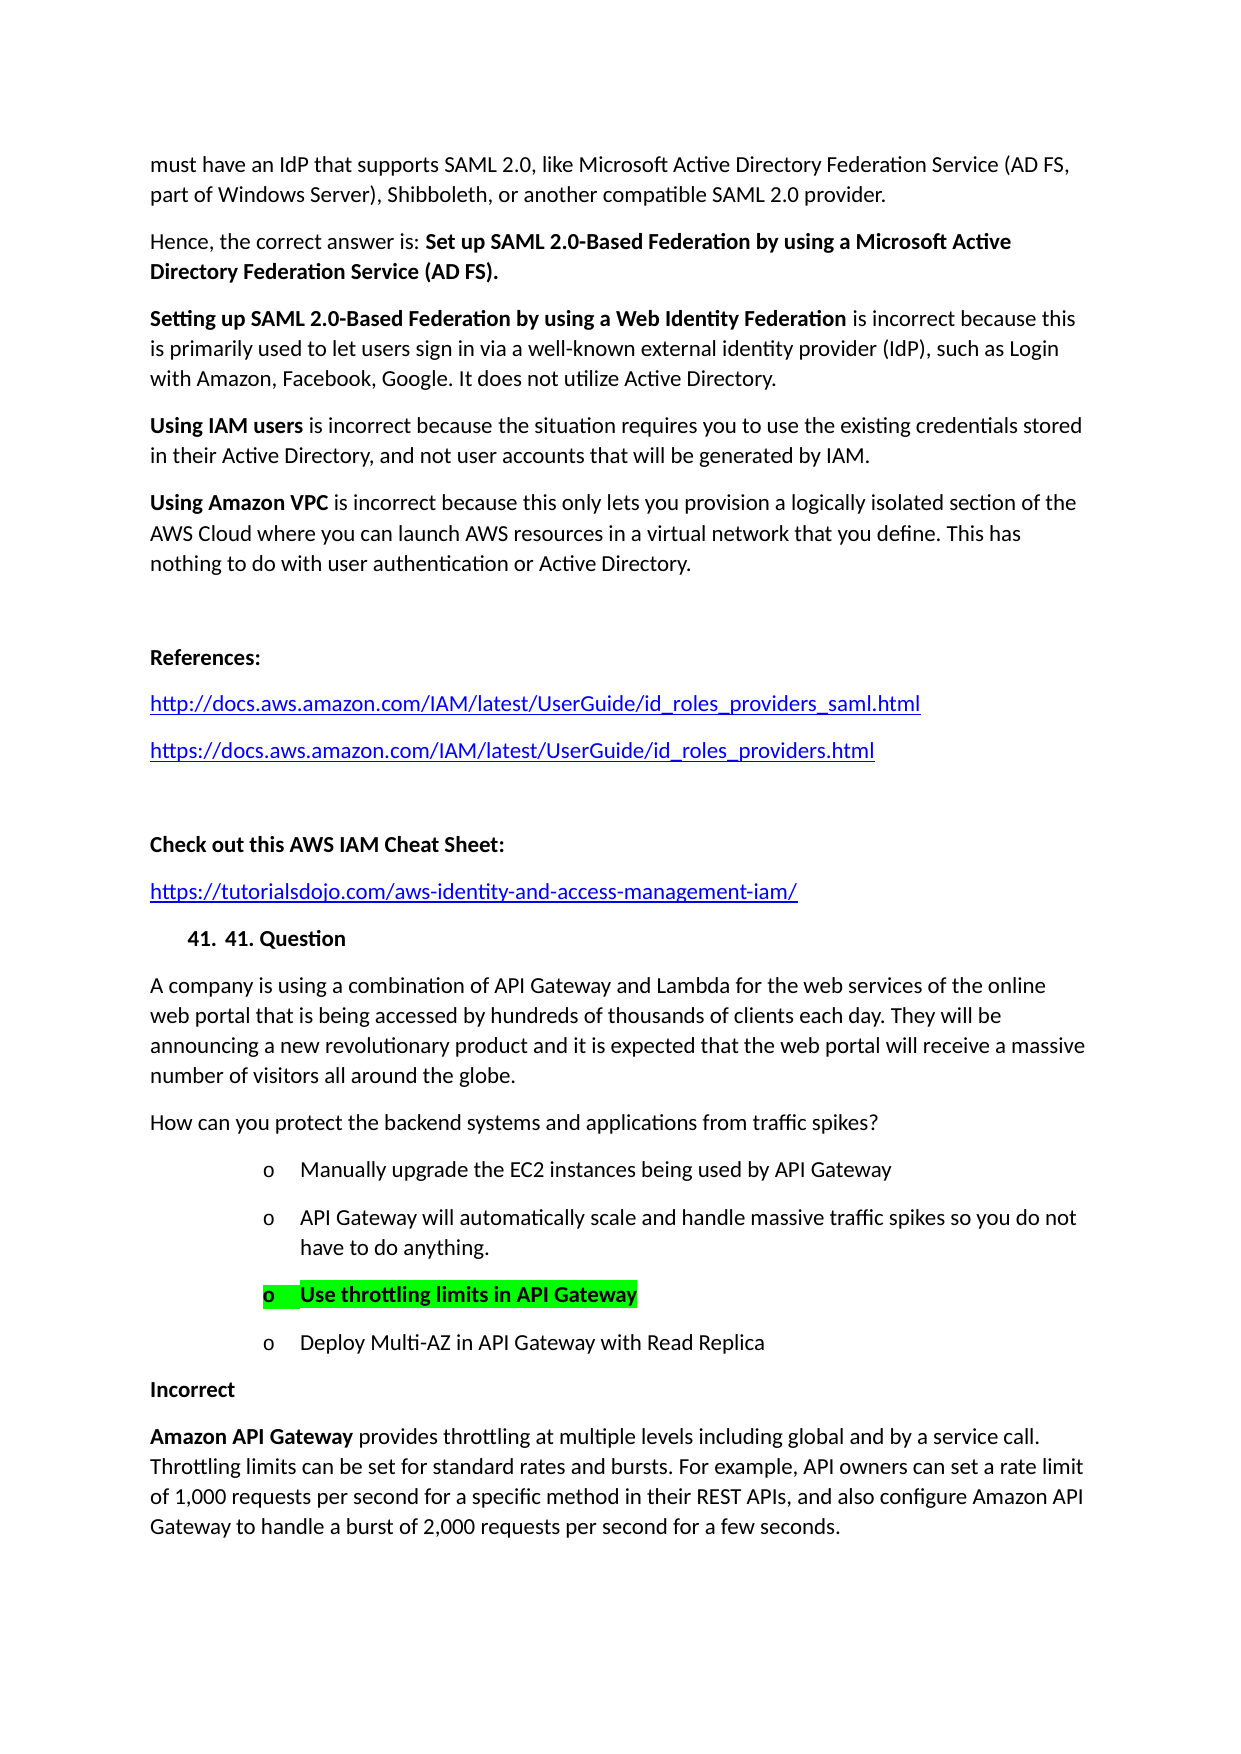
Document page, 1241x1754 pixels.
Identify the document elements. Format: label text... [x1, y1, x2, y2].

list Use throttling limits in API Gateway [300, 1280, 1090, 1309]
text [150, 150, 1090, 208]
list 41. Question [187, 924, 1090, 952]
list Deploy Multi-AZ in API Gateway with Read Replica [262, 1328, 1090, 1356]
text References: [150, 643, 1090, 671]
text Using Amazon VPC is incorrect because this only lets you provision a logically isolated section of the AWS Cloud where you can launch AWS resources in a virtual network that you define. This has nothing to do with user authentication or Active Directory. [150, 488, 1090, 577]
text https://tutorialsdojo.com/aws-identity-and-access-management-iam/ [150, 877, 1090, 905]
text Using IAM users is incorrect because the situation requires you to use the existing credentials stored in their Active Directory, and not user accounts that will be generated by IAM. [150, 411, 1090, 470]
text A company is using a combination of API Gateway and Lambda for the web services of the online web portal that is being accessed by hundreds of thousands of clients each day. They will be announcing a new revolutionary product and it is expected that the web portal will receive a massive number of visitors all around the globe. [150, 971, 1090, 1089]
text http://docs.aws.amazon.com/IAM/latest/UserGuide/id_roles_providers_saml.html [150, 689, 1090, 718]
text Incorrect [150, 1375, 1090, 1403]
text Hence, the correct answer is: Set up SAML 2.0-Based Federation by using a Microsoft Active Directory Federation Service (AD FS). [150, 227, 1090, 285]
text Amazon API Gateway provides throttling at multiple levels including global and by a service call. Throttling limits can be set for standard rates and bursts. For example, API owners can set a rate limit of 1,000 requests per second for a specific method in their REST APIs, and also configure Amazon API Gateway to handle a burst of 2,000 requests per second for a few seconds. [150, 1422, 1090, 1541]
text How can you protect the backend systems and applications from traffic spikes? [150, 1108, 1090, 1136]
text Check out this AWS IAM Cheat Sheet: [150, 830, 1090, 858]
text Setting up SAML 2.0-Based Federation by using a Web Identity Federation is incorrect because this is primarily used to let users sign in via a well-known external identity provider (IdP), such as Login with Amazon, Facebook, Google. It does not utilize Active Directory. [150, 304, 1090, 393]
list API Gateway will automatically scale and handle massive traffic spikes so you do not have to do anything. [262, 1203, 1090, 1261]
text https://docs.aws.amazon.com/IAM/latest/UserGuide/id_roles_providers.html [150, 736, 1090, 764]
list Manually upgrade the EC2 instances being used by API Gateway [262, 1155, 1090, 1184]
